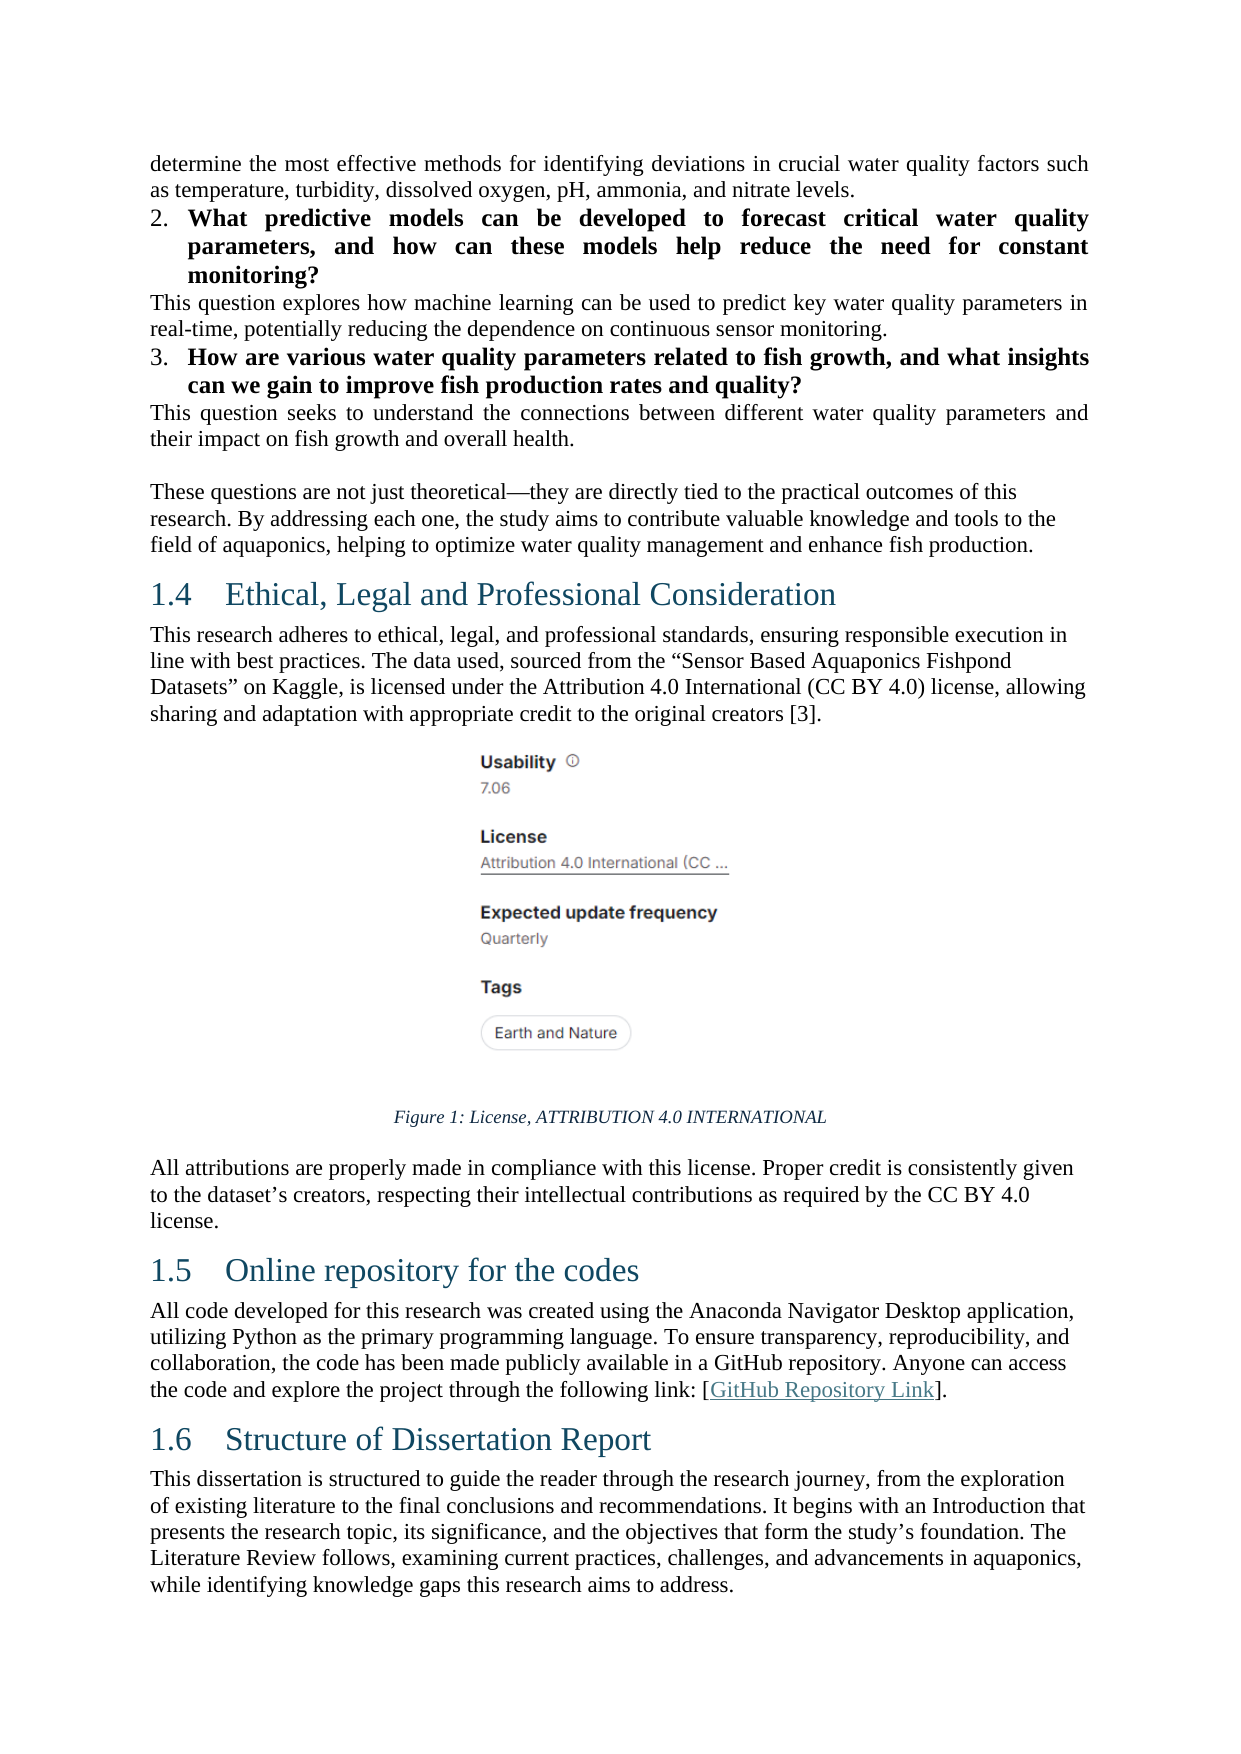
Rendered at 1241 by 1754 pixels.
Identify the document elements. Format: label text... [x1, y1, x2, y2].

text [150, 150, 1090, 203]
text This question seeks to understand the connections between different water quality parameters and their impact on fish growth and overall health. [150, 399, 1090, 452]
text All attributions are properly made in compliance with this license. Proper credit is consistently given to the dataset’s creators, respecting their intellectual contributions as required by the CC BY 4.0 license.​ [150, 1154, 1090, 1233]
text This question explores how machine learning can be used to predict key water quality parameters in real-time, potentially reducing the dependence on continuous sensor monitoring. [150, 289, 1090, 342]
text These questions are not just theoretical—they are directly tied to the practical outcomes of this research. By addressing each one, the study aims to contribute valuable knowledge and tools to the field of aquaponics, helping to optimize water quality management and enhance fish production. [150, 478, 1090, 557]
subtitle 1.6 Structure of Dissertation Report [150, 1419, 1090, 1457]
subtitle 1.5 Online repository for the codes [150, 1250, 1090, 1288]
text This research adheres to ethical, legal, and professional standards, ensuring responsible execution in line with best practices. The data used, sourced from the “Sensor Based Aquaponics Fishpond Datasets” on Kaggle, is licensed under the Attribution 4.0 International (CC BY 4.0) license, allowing sharing and adaptation with appropriate credit to the original creators [3]. [150, 621, 1090, 726]
text All code developed for this research was created using the Anaconda Navigator Desktop application, utilizing Python as the primary programming language. To ensure transparency, reproducibility, and collaboration, the code has been made publicly available in a GitHub repository. Anyone can access the code and explore the project through the following link: [GitHub Repository Link]. [150, 1297, 1090, 1402]
list How are various water quality parameters related to fish growth, and what insights can we gain to improve fish production rates and quality? [150, 342, 1090, 399]
picture [460, 743, 782, 1091]
subtitle 1.4 Ethical, Legal and Professional Consideration [150, 574, 1090, 612]
text This dissertation is structured to guide the reader through the research journey, from the exploration of existing literature to the final conclusions and recommendations. It begins with an Introduction that presents the research topic, its significance, and the objectives that form the study’s foundation. The Literature Review follows, examining current practices, challenges, and advancements in aquaponics, while identifying knowledge gaps this research aims to address. [150, 1465, 1090, 1597]
list What predictive models can be developed to forecast critical water quality parameters, and how can these models help reduce the need for constant monitoring? [150, 203, 1090, 289]
